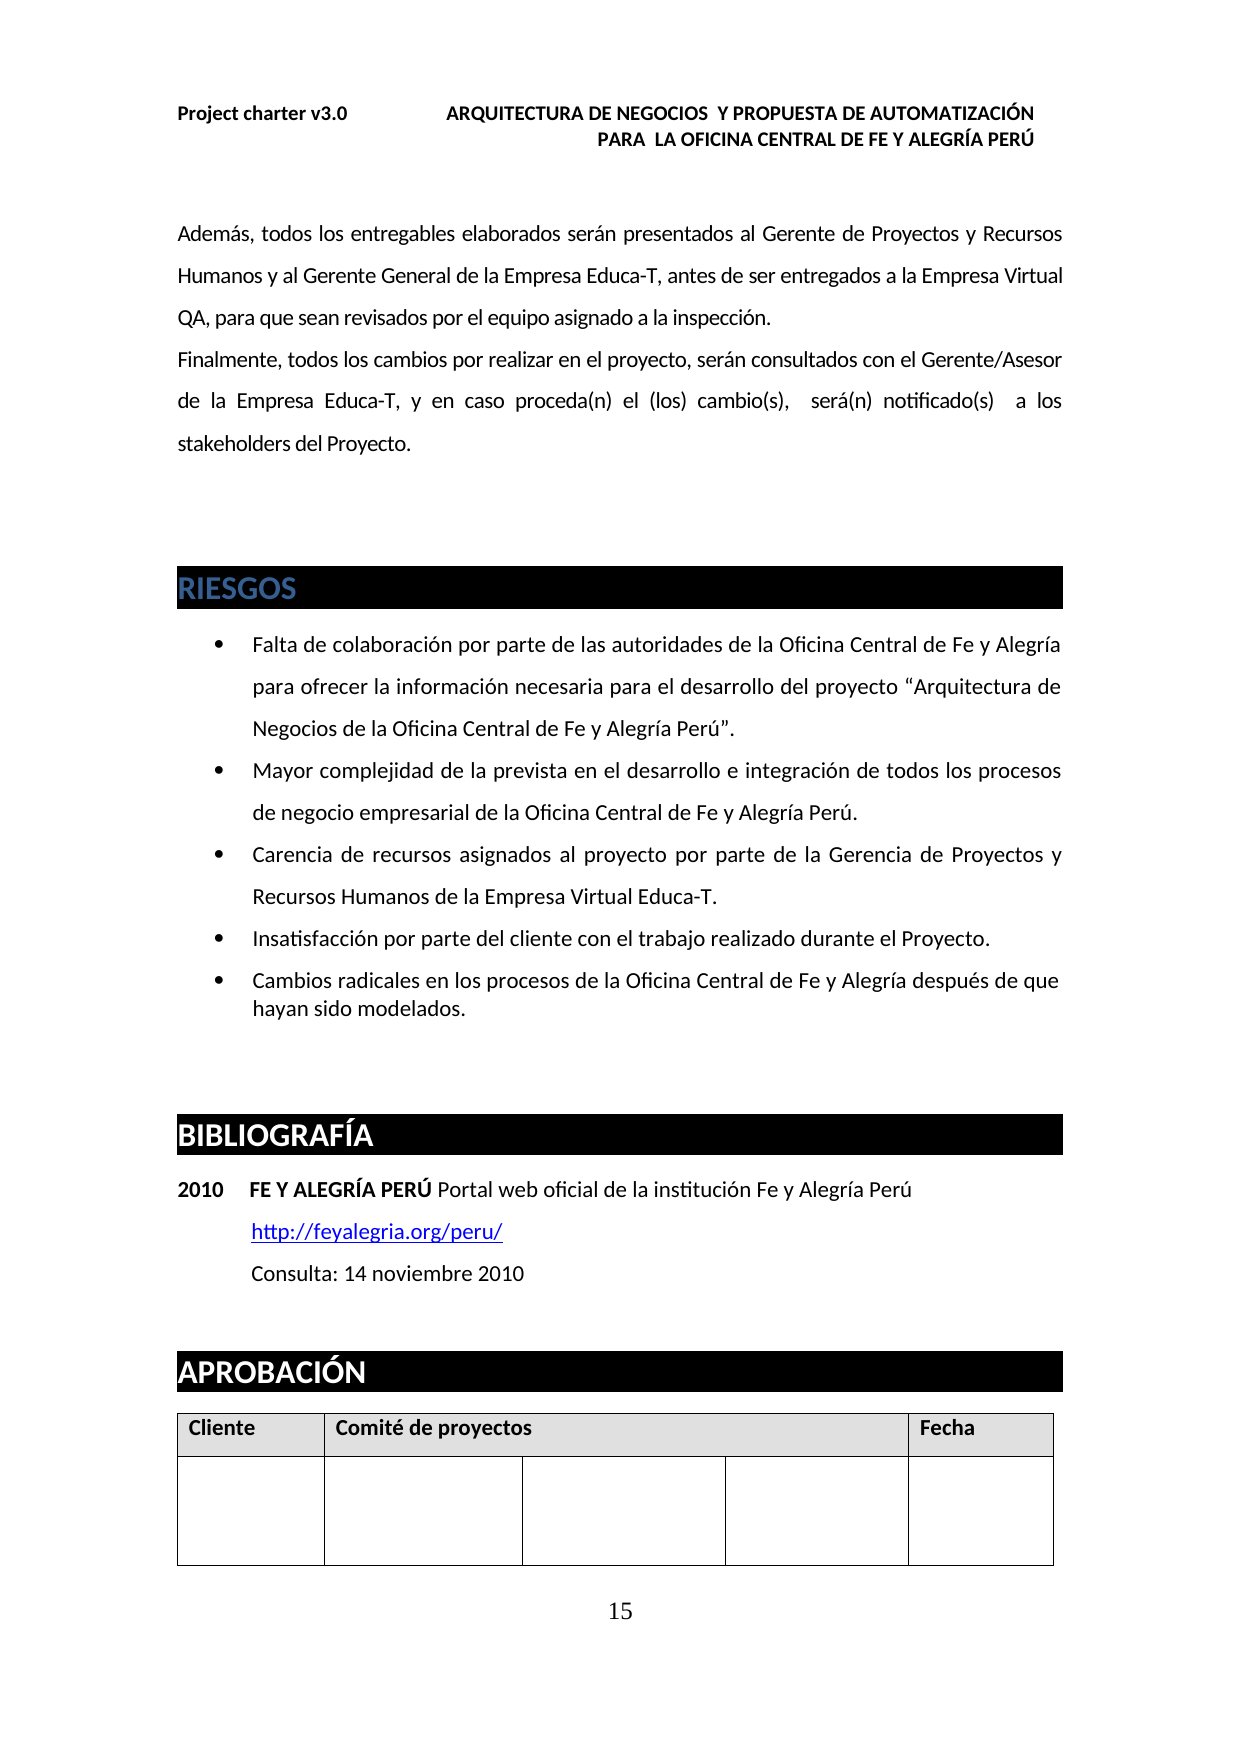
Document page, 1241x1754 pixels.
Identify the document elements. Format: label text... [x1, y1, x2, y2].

list Mayor complejidad de la prevista en el desarrollo e integración de todos los procesos de negocio empresarial de la Oficina Central de Fe y Alegría Perú. [215, 756, 1063, 826]
table_header Comité de proyectos [325, 1414, 908, 1456]
text http://feyalegria.org/peru/ [177, 1217, 1063, 1245]
table_cell [523, 1457, 725, 1565]
list Insatisfacción por parte del cliente con el trabajo realizado durante el Proyecto. [215, 924, 1063, 952]
list Además, todos los entregables elaborados serán presentados al Gerente de Proyectos y Recursos Humanos y al Gerente General de la Empresa Educa-T, antes de ser entregados a la Empresa Virtual QA, para que sean revisados por el equipo asignado a la inspección. [177, 219, 1063, 331]
text Consulta: 14 noviembre 2010 [177, 1259, 1063, 1287]
subtitle RIESGOS [297, 566, 1063, 609]
list Finalmente, todos los cambios por realizar en el proyecto, serán consultados con el Gerente/Asesor de la Empresa Educa-T, y en caso proceda(n) el (los) cambio(s), será(n) notificado(s) a los stakeholders del Proyecto. [177, 345, 1063, 457]
table_header Fecha [909, 1414, 1053, 1456]
list Falta de colaboración por parte de las autoridades de la Oficina Central de Fe y Alegría para ofrecer la información necesaria para el desarrollo del proyecto “Arquitectura de Negocios de la Oficina Central de Fe y Alegría Perú”. [215, 631, 1063, 742]
text 2010 FE Y ALEGRÍA PERÚ Portal web oficial de la institución Fe y Alegría Perú [177, 1175, 1063, 1203]
table_header Cliente [178, 1414, 324, 1456]
list Carencia de recursos asignados al proyecto por parte de la Gerencia de Proyectos y Recursos Humanos de la Empresa Virtual Educa-T. [215, 840, 1063, 910]
subtitle APROBACIÓN [177, 1351, 1063, 1392]
list Cambios radicales en los procesos de la Oficina Central de Fe y Alegría después de que hayan sido modelados. [215, 966, 1061, 1022]
table_cell [325, 1457, 522, 1565]
subtitle BIBLIOGRAFÍA [177, 1114, 1063, 1155]
table_cell [726, 1457, 908, 1565]
table_cell [909, 1457, 1053, 1565]
table_cell [178, 1457, 324, 1565]
